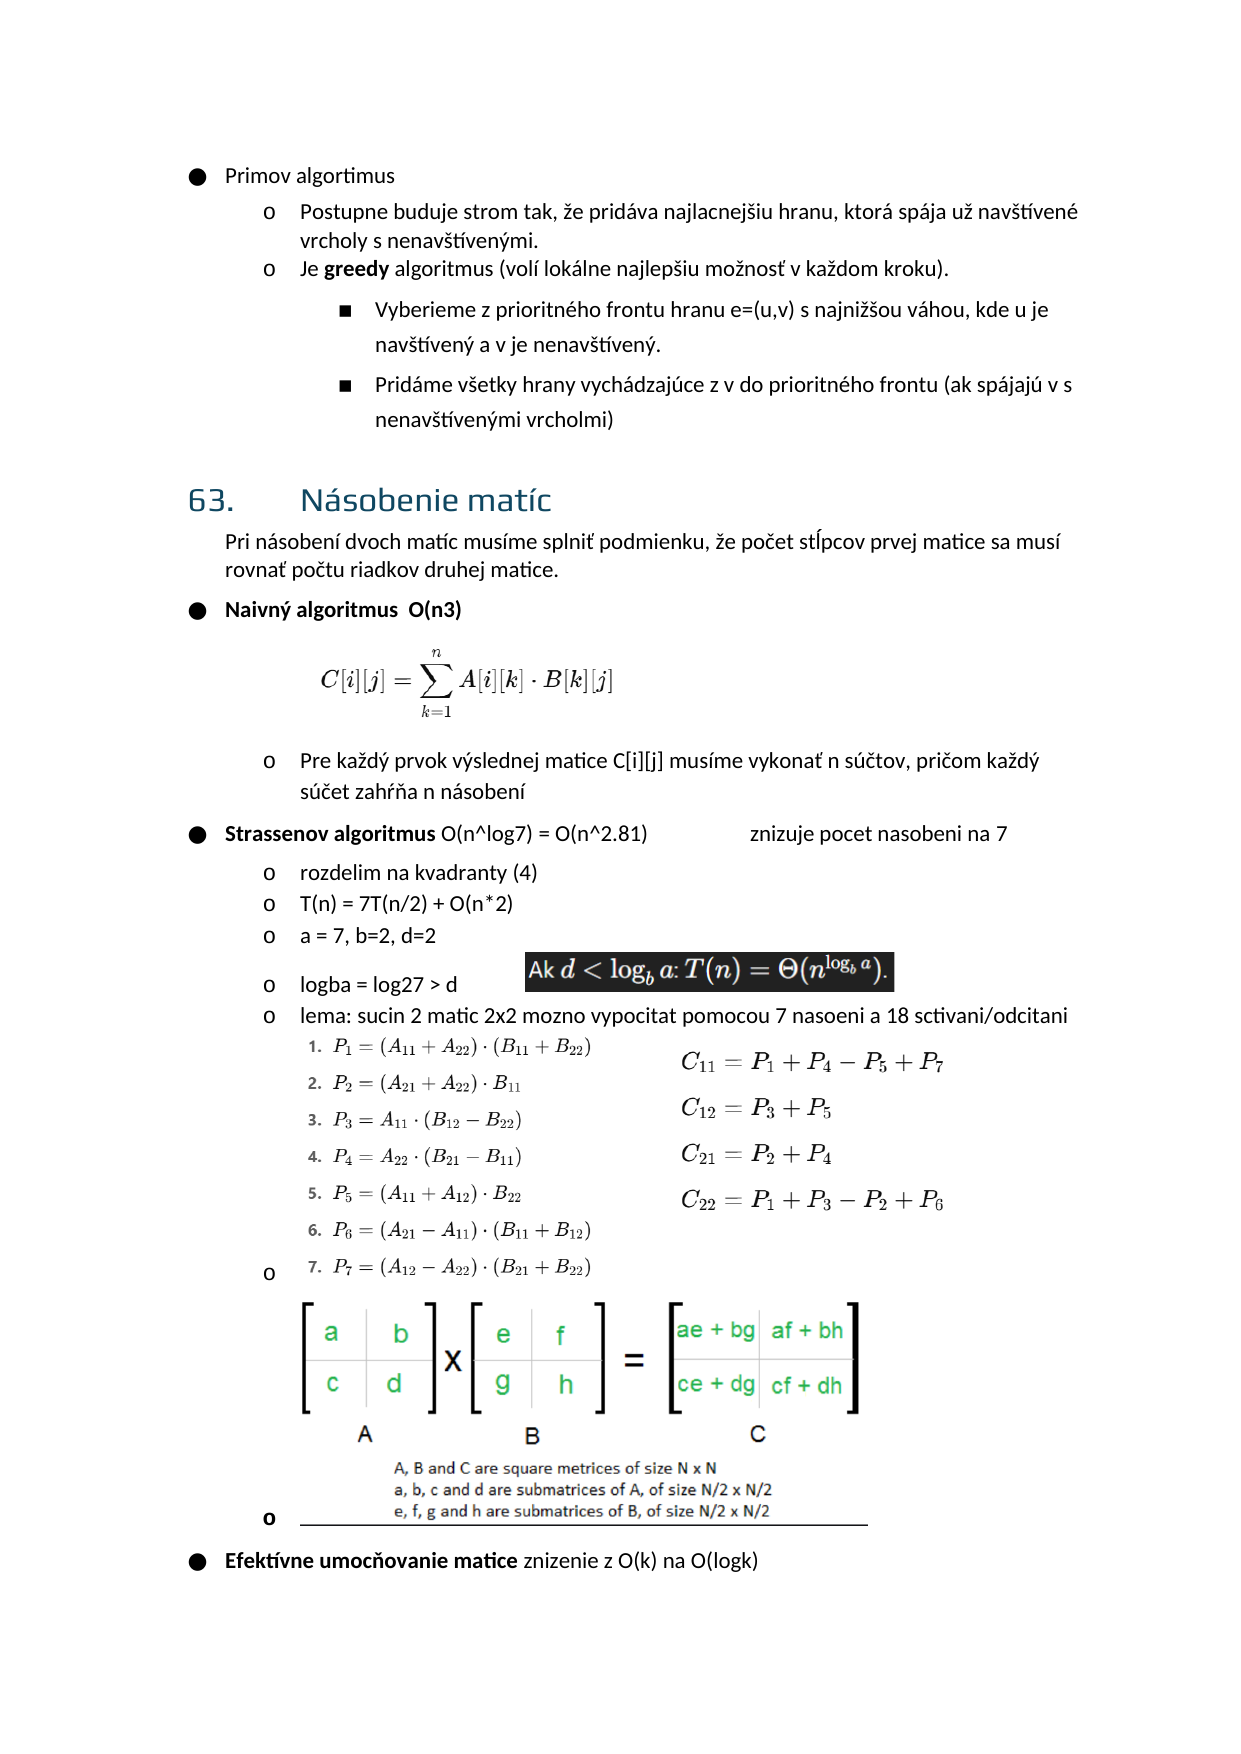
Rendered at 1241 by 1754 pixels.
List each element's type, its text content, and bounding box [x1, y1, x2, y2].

subtitle Násobenie matíc [187, 480, 1090, 519]
list Je greedy algoritmus (volí lokálne najlepšiu možnosť v každom kroku). [262, 254, 1090, 283]
list Pridáme všetky hrany vychádzajúce z v do prioritného frontu (ak spájajú v s nenavštívenými vrcholmi) [337, 358, 1090, 433]
list Primov algortimus [187, 150, 1090, 197]
list Strassenov algoritmus O(n^log7) = O(n^2.81) znizuje pocet nasobeni na 7 [187, 807, 1090, 854]
text Pri násobení dvoch matíc musíme splniť podmienku, že počet stĺpcov prvej matice sa musí rovnať počtu riadkov druhej matice. [225, 527, 1090, 583]
list T(n) = 7T(n/2) + O(n*2) [262, 889, 1090, 919]
picture [300, 1032, 603, 1281]
list Naivný algoritmus O(n3) [187, 583, 1090, 630]
list lema: sucin 2 matic 2x2 mozno vypocitat pomocou 7 nasoeni a 18 sctivani/odcitani [262, 1001, 1090, 1030]
list Efektívne umocňovanie matice znizenie z O(k) na O(logk) [187, 1534, 1090, 1582]
picture [300, 1289, 868, 1526]
list Pre každý prvok výslednej matice C[i][j] musíme vykonať n súčtov, pričom každý súčet zahŕňa n násobení [262, 746, 1090, 805]
picture [671, 1037, 978, 1226]
list Postupne buduje strom tak, že pridáva najlacnejšiu hranu, ktorá spája už navštívené vrcholy s nenavštívenými. [262, 197, 1090, 254]
picture [300, 633, 645, 744]
picture [525, 952, 895, 992]
list rozdelim na kvadranty (4) [262, 858, 1090, 887]
list a = 7, b=2, d=2 [262, 921, 1090, 950]
list Vyberieme z prioritného frontu hranu e=(u,v) s najnižšou váhou, kde u je navštívený a v je nenavštívený. [337, 283, 1090, 358]
